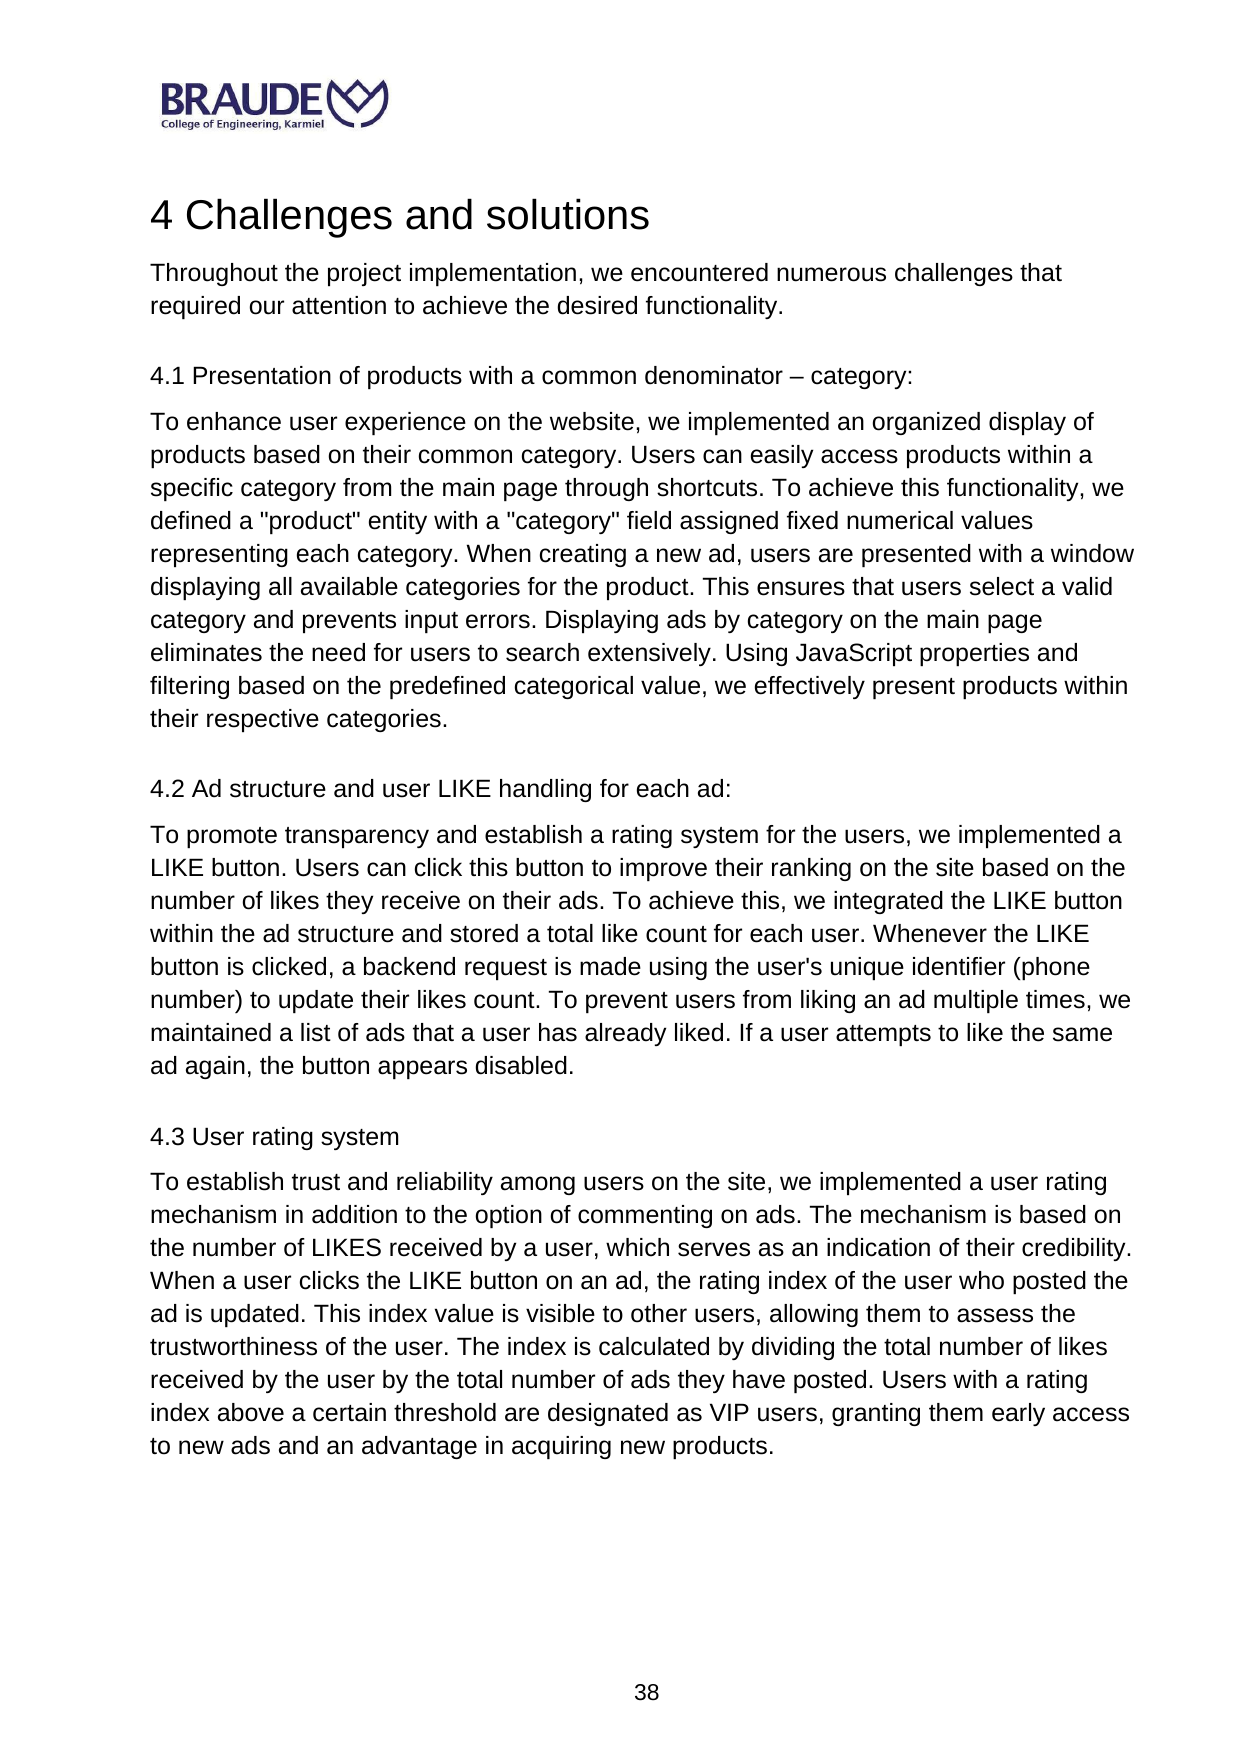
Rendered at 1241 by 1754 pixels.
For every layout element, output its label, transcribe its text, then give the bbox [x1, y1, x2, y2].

subtitle 4.3 User rating system [150, 1122, 1143, 1150]
text To promote transparency and establish a rating system for the users, we implemented a LIKE button. Users can click this button to improve their ranking on the site based on the number of likes they receive on their ads. To achieve this, we integrated the LIKE button within the ad structure and stored a total like count for each user. Whenever the LIKE button is clicked, a backend request is made using the user's unique identifier (phone number) to update their likes count. To prevent users from liking an ad multiple times, we maintained a list of ads that a user has already liked. If a user attempts to like the same ad again, the button appears disabled. [150, 820, 1143, 1080]
subtitle 4 Challenges and solutions [150, 190, 1143, 238]
text To establish trust and reliability among users on the site, we implemented a user rating mechanism in addition to the option of commenting on ads. The mechanism is based on the number of LIKES received by a user, which serves as an indication of their credibility. When a user clicks the LIKE button on an ad, the rating index of the user who posted the ad is updated. This index value is visible to other users, allowing them to assess the trustworthiness of the user. The index is calculated by dividing the total number of likes received by the user by the total number of ads they have posted. Users with a rating index above a certain threshold are designated as VIP users, granting them early access to new ads and an advantage in acquiring new products. [150, 1167, 1143, 1460]
subtitle 4.2 Ad structure and user LIKE handling for each ad: [150, 774, 1143, 803]
text To enhance user experience on the website, we implemented an organized display of products based on their common category. Users can easily access products within a specific category from the main page through shortcuts. To achieve this functionality, we defined a "product" entity with a "category" field assigned fixed numerical values representing each category. When creating a new ad, users are presented with a window displaying all available categories for the product. This ensures that users select a valid category and prevents input errors. Displaying ads by category on the main page eliminates the need for users to search extensively. Using JavaScript properties and filtering based on the predefined categorical value, we effectively present products within their respective categories. [150, 407, 1143, 733]
text Throughout the project implementation, we encountered numerous challenges that required our attention to achieve the desired functionality. [150, 258, 1143, 319]
picture [150, 75, 399, 134]
subtitle 4.1 Presentation of products with a common denominator – category: [150, 361, 1143, 390]
